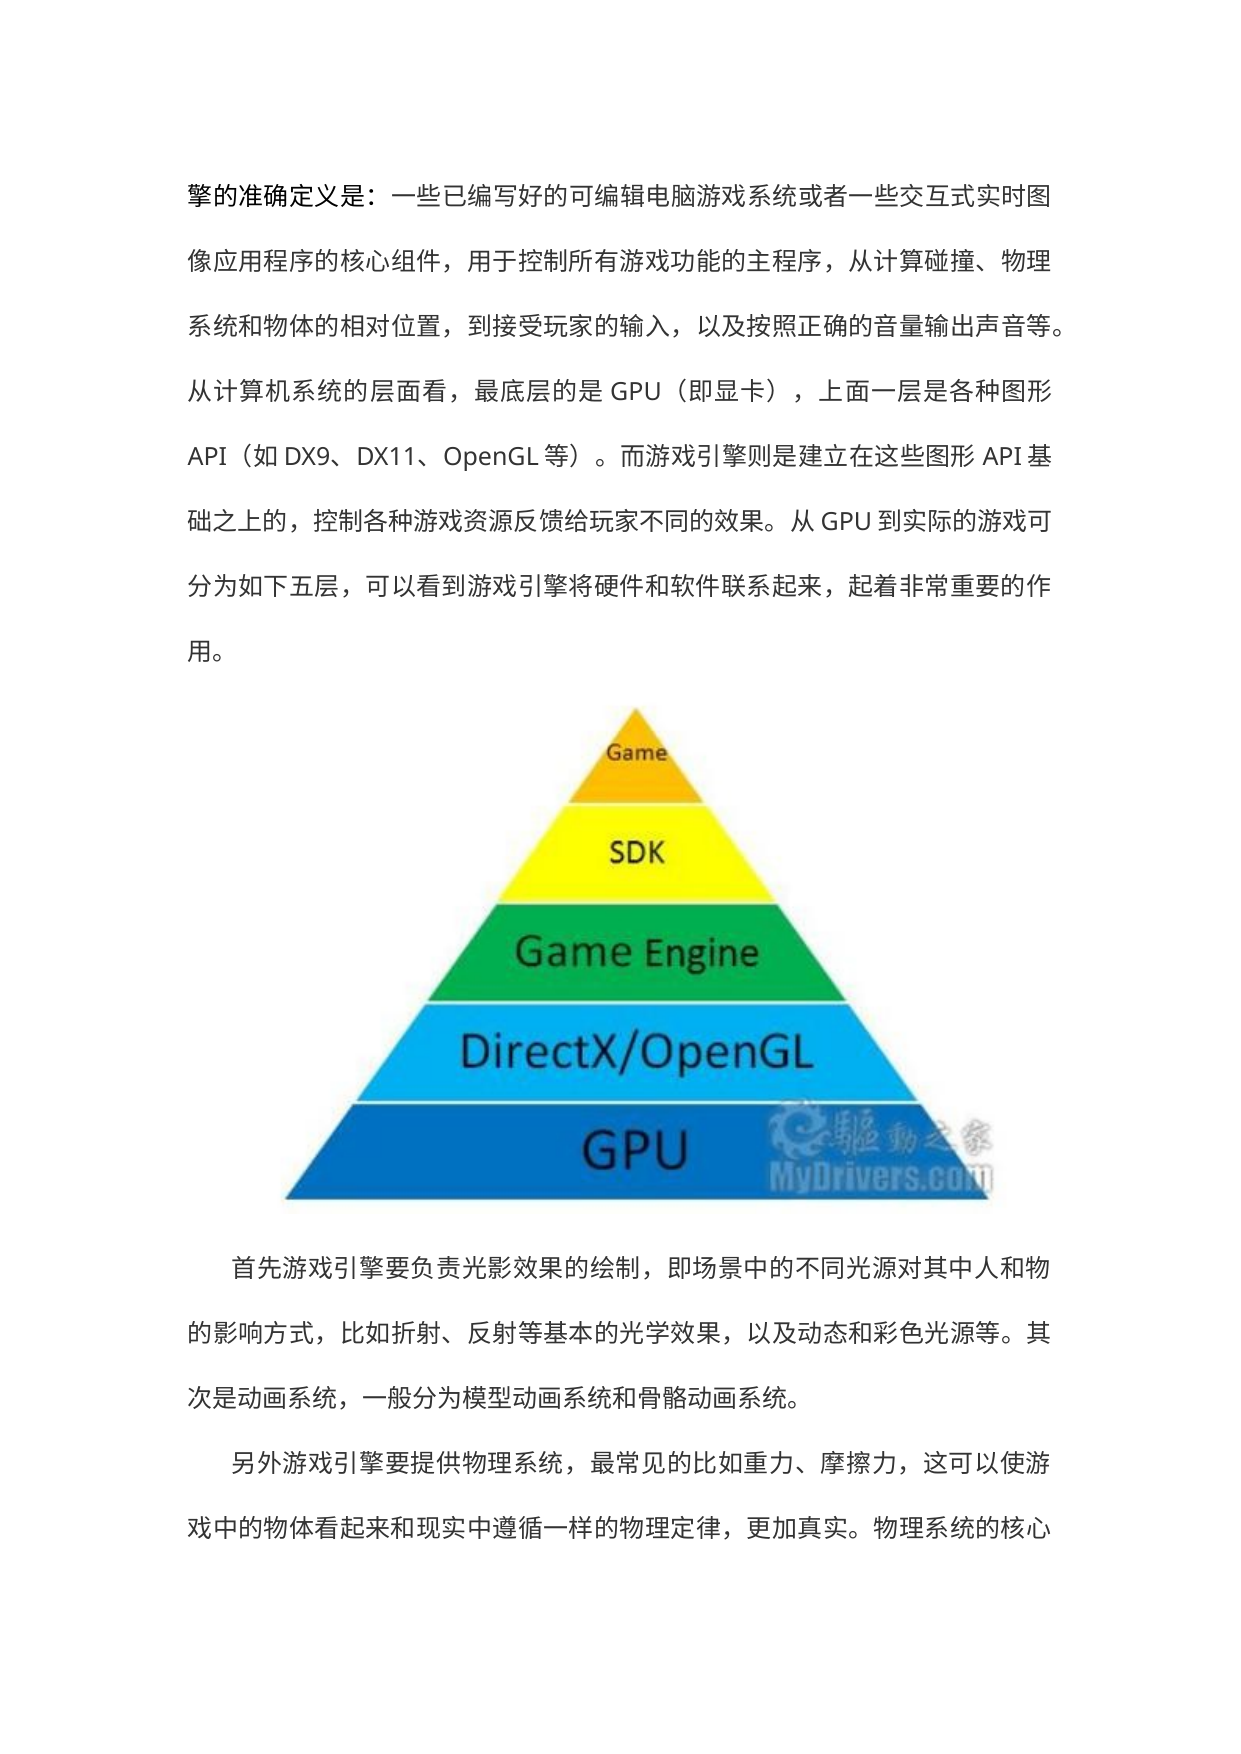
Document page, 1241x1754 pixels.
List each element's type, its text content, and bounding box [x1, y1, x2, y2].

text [187, 1429, 1053, 1559]
text 首先游戏引擎要负责光影效果的绘制，即场景中的不同光源对其中人和物的影响方式，比如折射、反射等基本的光学效果，以及动态和彩色光源等。其次是动画系统，一般分为模型动画系统和骨骼动画系统。 [187, 1234, 1053, 1429]
picture [231, 682, 1013, 1214]
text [187, 162, 1053, 682]
